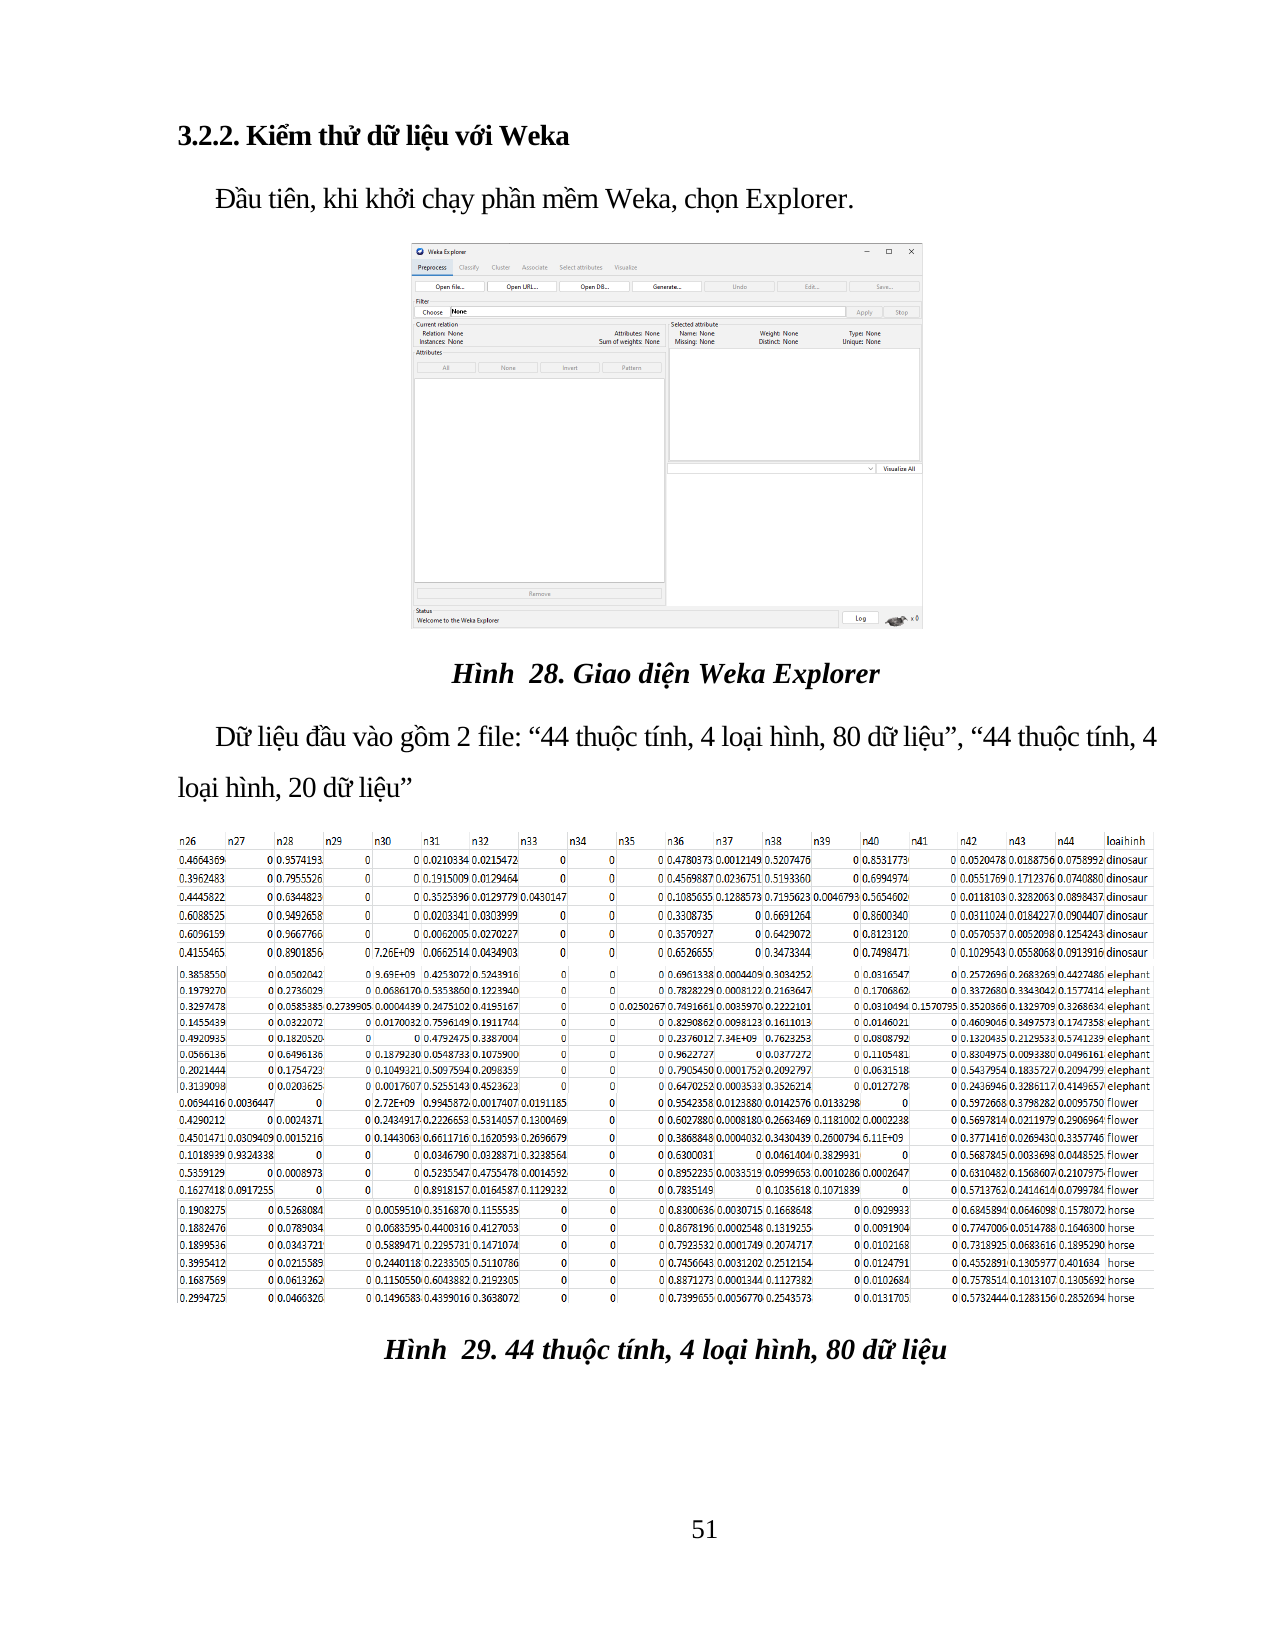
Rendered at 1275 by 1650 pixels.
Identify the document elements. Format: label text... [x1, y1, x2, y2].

subtitle 3.2.2. Kiểm thử dữ liệu với Weka [177, 118, 1157, 152]
text Hình 29. 44 thuộc tính, 4 loại hình, 80 dữ liệu [177, 1332, 1157, 1366]
picture [177, 832, 1154, 959]
picture [177, 966, 1154, 1303]
text Đầu tiên, khi khởi chạy phần mềm Weka, chọn Explorer. [177, 181, 1157, 214]
picture [411, 243, 923, 629]
text Hình 28. Giao diện Weka Explorer [177, 657, 1157, 690]
text Dữ liệu đầu vào gồm 2 file: “44 thuộc tính, 4 loại hình, 80 dữ liệu”, “44 thuộc tính, 4 loại hình, 20 dữ liệu” [177, 719, 1157, 803]
